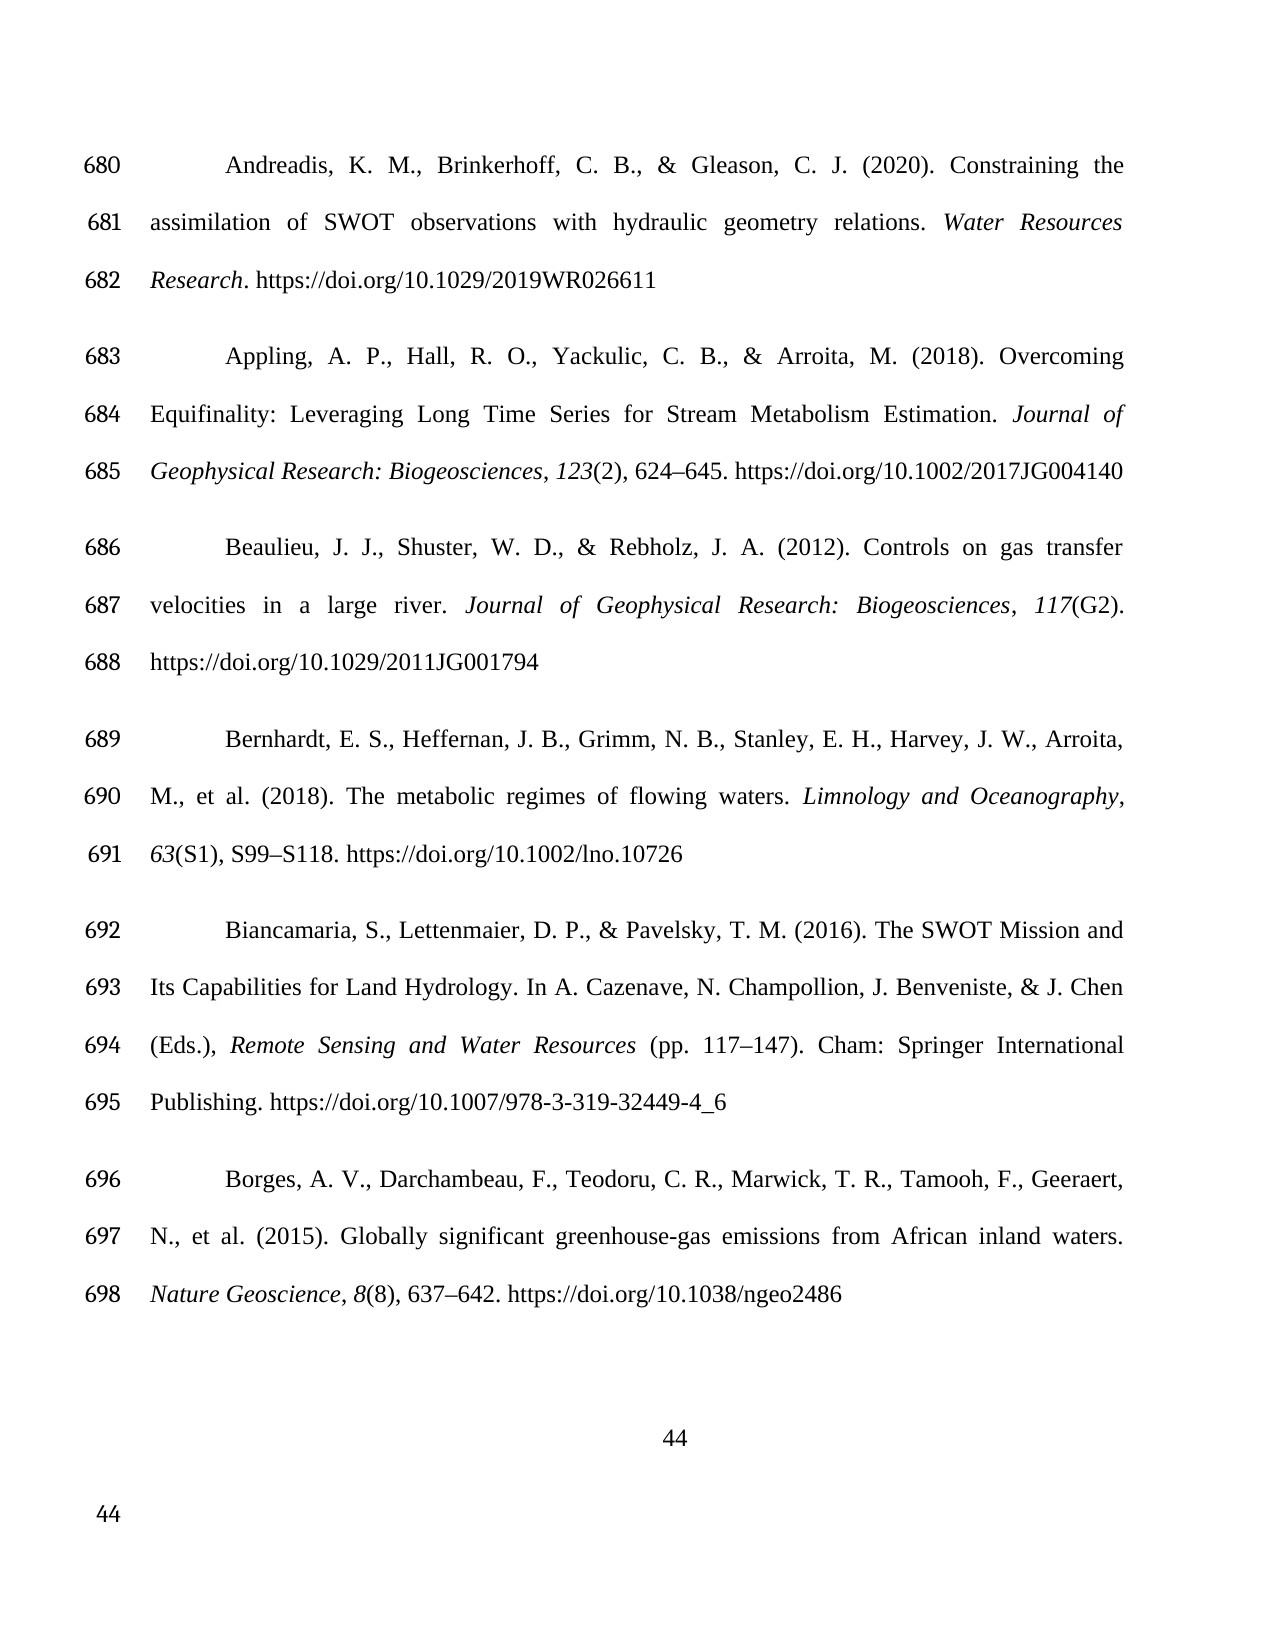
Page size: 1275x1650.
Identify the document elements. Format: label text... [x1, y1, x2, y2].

text Bernhardt, E. S., Heffernan, J. B., Grimm, N. B., Stanley, E. H., Harvey, J. W., Arroita, M., et al. (2018). The metabolic regimes of flowing waters. Limnology and Oceanography, 63(S1), S99–S118. https://doi.org/10.1002/lno.10726 [150, 724, 1125, 867]
text Beaulieu, J. J., Shuster, W. D., & Rebholz, J. A. (2012). Controls on gas transfer velocities in a large river. Journal of Geophysical Research: Biogeosciences, 117(G2). https://doi.org/10.1029/2011JG001794 [150, 532, 1125, 676]
text Biancamaria, S., Lettenmaier, D. P., & Pavelsky, T. M. (2016). The SWOT Mission and Its Capabilities for Land Hydrology. In A. Cazenave, N. Champollion, J. Benveniste, & J. Chen (Eds.), Remote Sensing and Water Resources (pp. 117–147). Cham: Springer International Publishing. https://doi.org/10.1007/978-3-319-32449-4_6 [150, 915, 1125, 1116]
text Andreadis, K. M., Brinkerhoff, C. B., & Gleason, C. J. (2020). Constraining the assimilation of SWOT observations with hydraulic geometry relations. Water Resources Research. https://doi.org/10.1029/2019WR026611 [150, 150, 1125, 294]
text Appling, A. P., Hall, R. O., Yackulic, C. B., & Arroita, M. (2018). Overcoming Equifinality: Leveraging Long Time Series for Stream Metabolism Estimation. Journal of Geophysical Research: Biogeosciences, 123(2), 624–645. https://doi.org/10.1002/2017JG004140 [150, 341, 1125, 485]
text Borges, A. V., Darchambeau, F., Teodoru, C. R., Marwick, T. R., Tamooh, F., Geeraert, N., et al. (2015). Globally significant greenhouse-gas emissions from African inland waters. Nature Geoscience, 8(8), 637–642. https://doi.org/10.1038/ngeo2486 [150, 1164, 1125, 1307]
